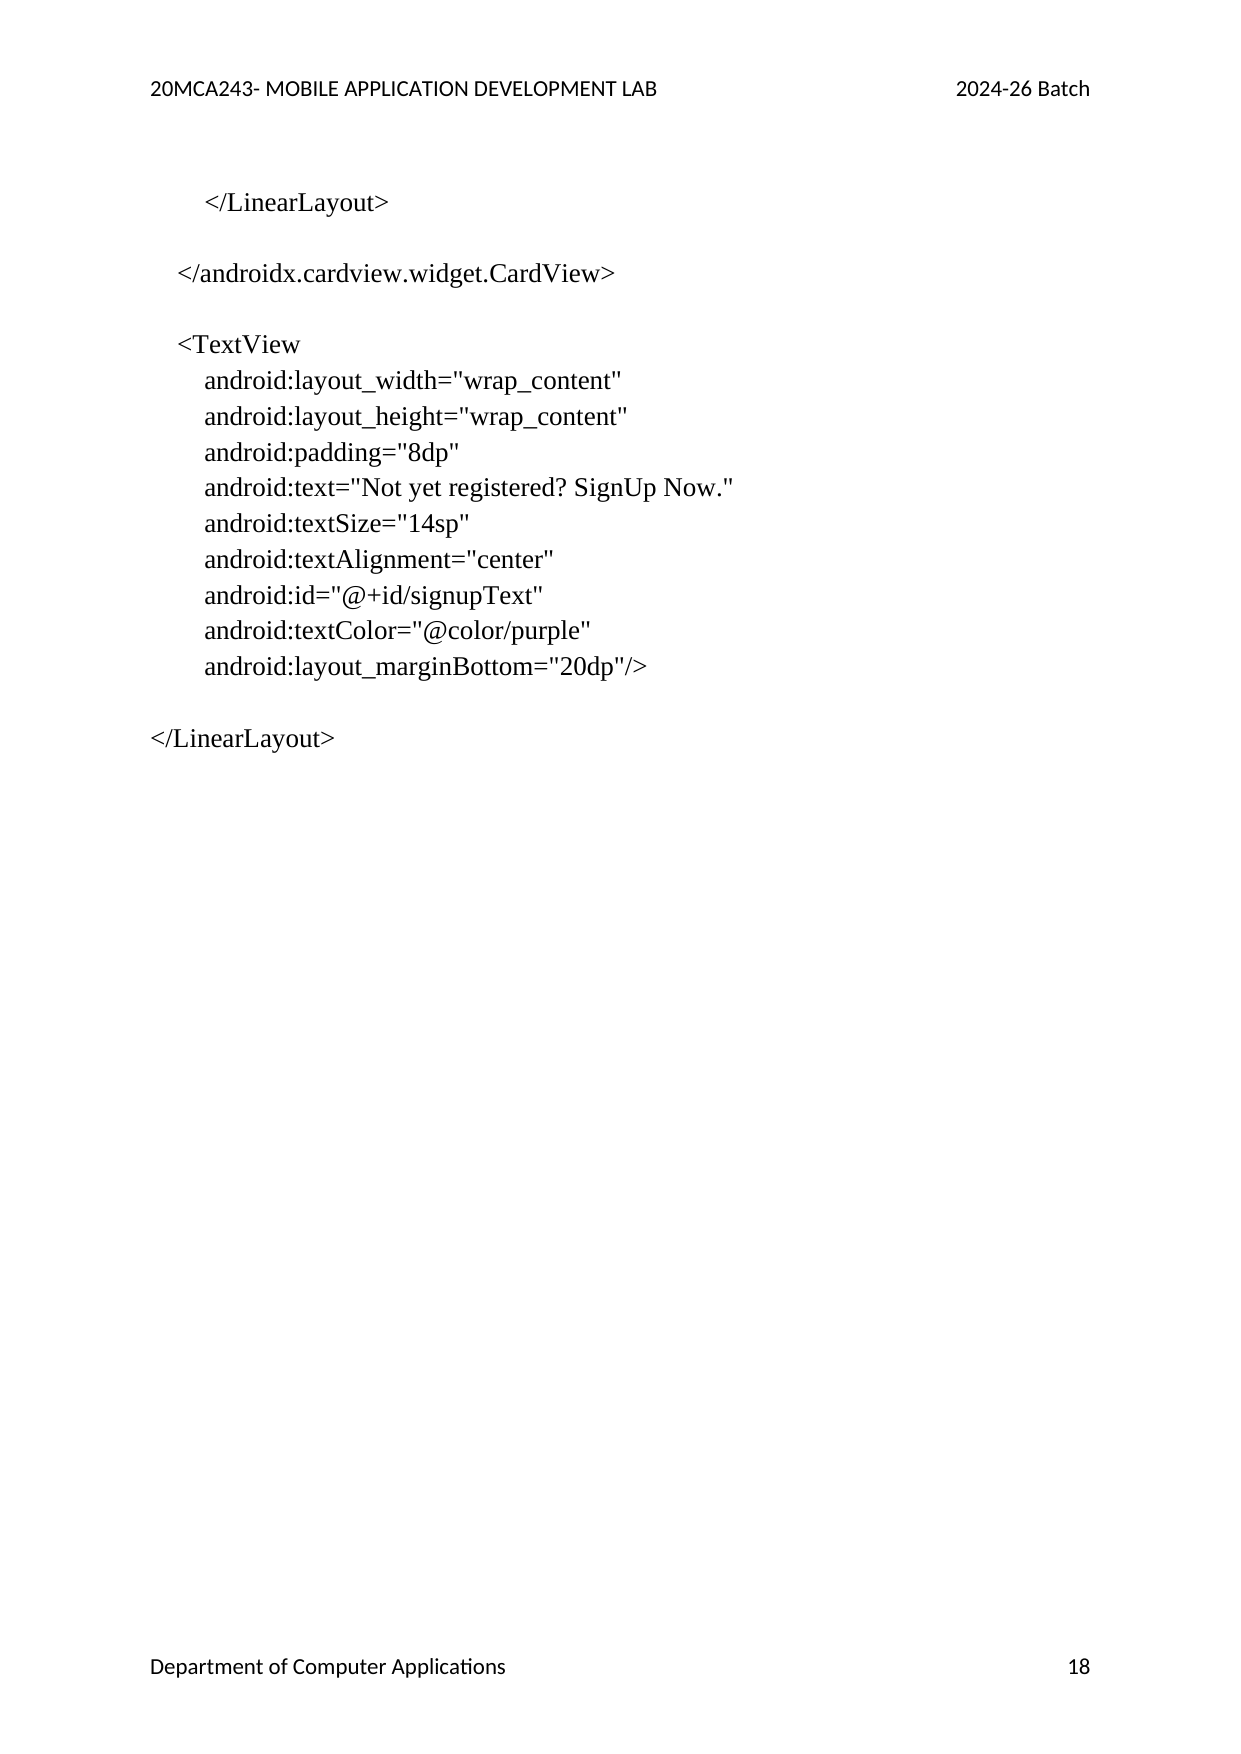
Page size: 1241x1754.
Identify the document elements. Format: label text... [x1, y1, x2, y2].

text android:layout_height="wrap_content" [150, 400, 1090, 431]
text <TextView [150, 329, 1090, 360]
text android:textSize="14sp" [150, 507, 1090, 538]
text android:textColor="@color/purple" [150, 614, 1090, 646]
text android:padding="8dp" [150, 436, 1090, 467]
text android:text="Not yet registered? SignUp Now." [150, 472, 1090, 503]
text </androidx.cardview.widget.CardView> [150, 257, 1090, 288]
text </LinearLayout> [150, 186, 1090, 217]
text android:id="@+id/signupText" [150, 579, 1090, 610]
text </LinearLayout> [150, 722, 1090, 753]
text android:textAlignment="center" [150, 543, 1090, 574]
text android:layout_marginBottom="20dp"/> [150, 650, 1090, 681]
text android:layout_width="wrap_content" [150, 364, 1090, 396]
